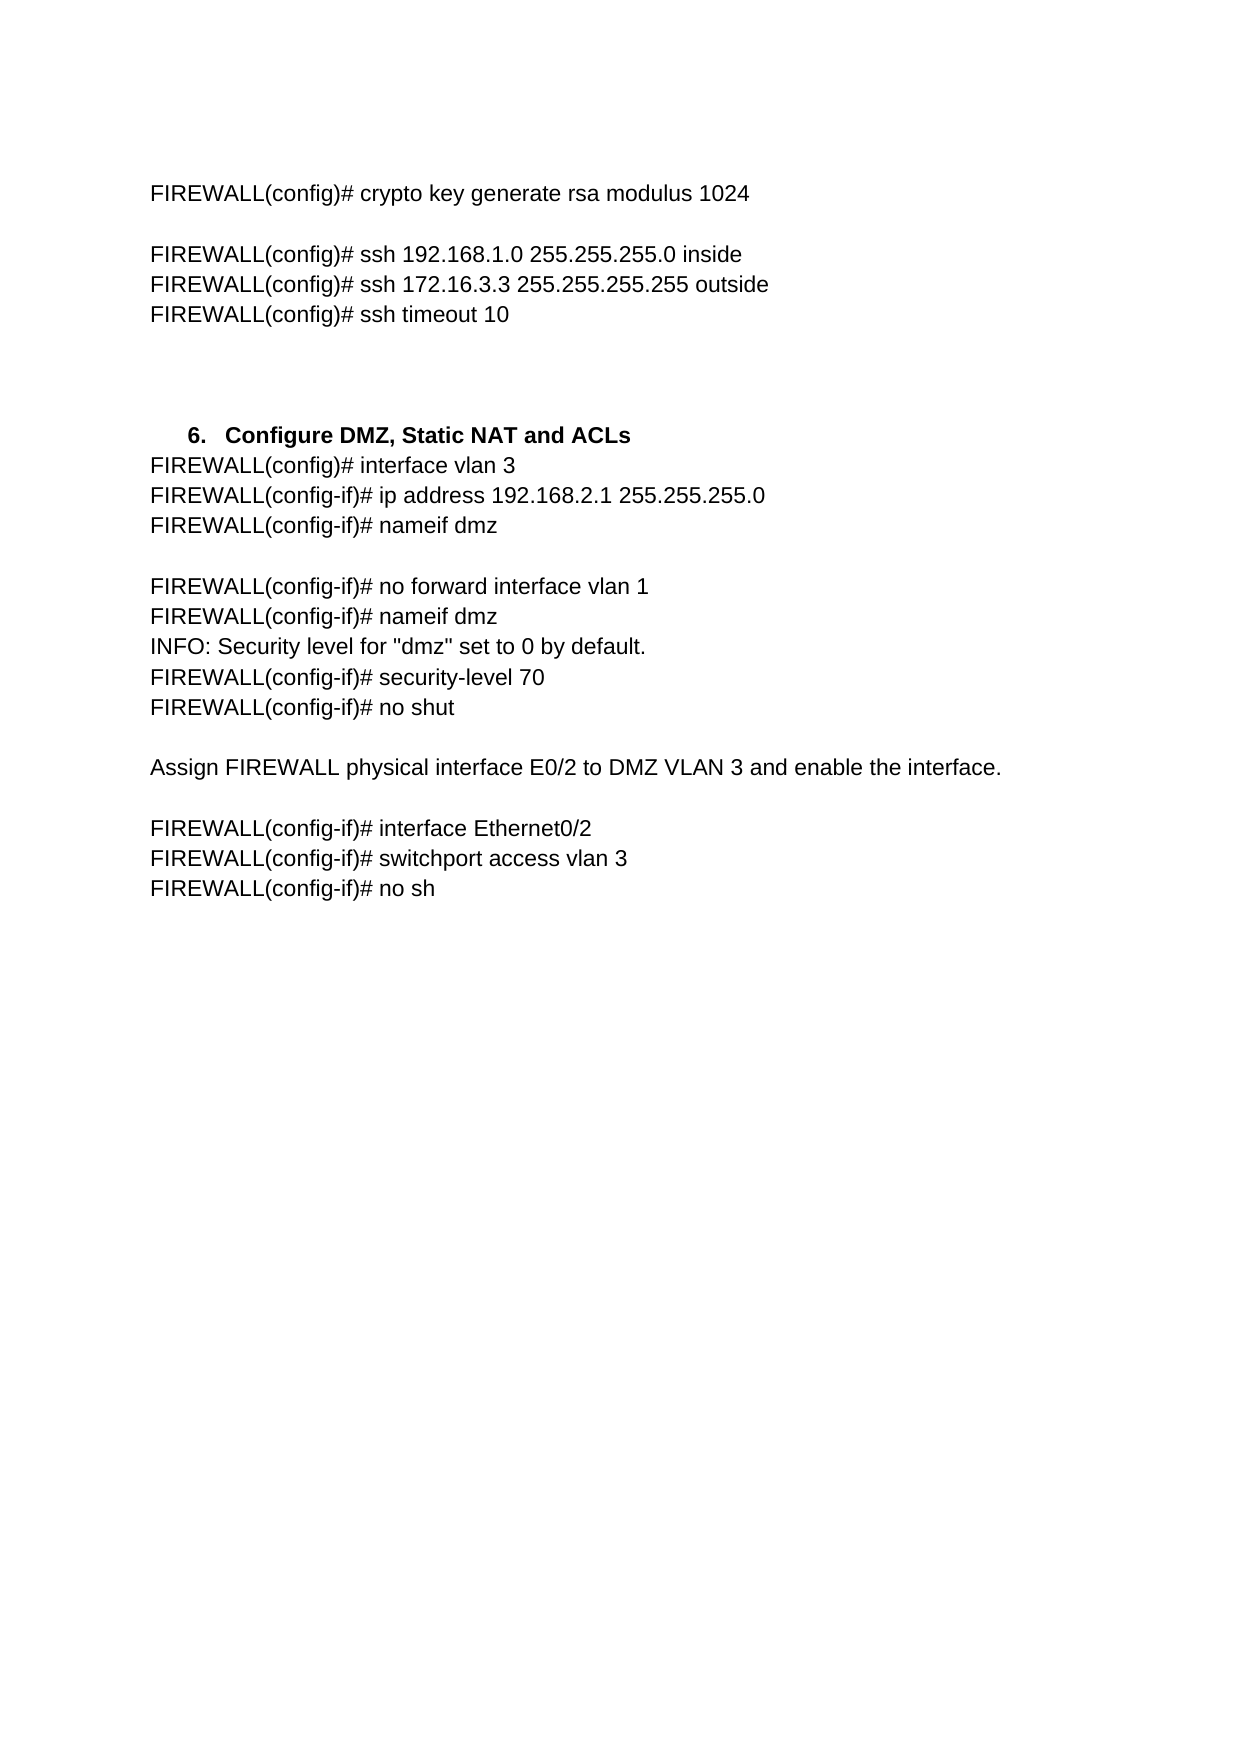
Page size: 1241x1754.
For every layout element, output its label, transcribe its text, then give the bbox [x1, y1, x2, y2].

text FIREWALL(config-if)# nameif dmz [150, 512, 1090, 539]
text FIREWALL(config)# interface vlan 3 [150, 452, 1090, 478]
text FIREWALL(config)# crypto key generate rsa modulus 1024 [150, 180, 1090, 207]
text FIREWALL(config-if)# no shut [150, 694, 1090, 720]
text FIREWALL(config)# ssh 192.168.1.0 255.255.255.0 inside [150, 241, 1090, 267]
text Assign FIREWALL physical interface E0/2 to DMZ VLAN 3 and enable the interface. [150, 754, 1090, 781]
text FIREWALL(config-if)# ip address 192.168.2.1 255.255.255.0 [150, 482, 1090, 509]
text FIREWALL(config)# ssh 172.16.3.3 255.255.255.255 outside [150, 271, 1090, 297]
text FIREWALL(config-if)# switchport access vlan 3 [150, 845, 1090, 871]
text FIREWALL(config-if)# no forward interface vlan 1 [150, 573, 1090, 599]
text FIREWALL(config-if)# interface Ethernet0/2 [150, 814, 1090, 841]
text FIREWALL(config-if)# no sh [150, 875, 1090, 901]
text INFO: Security level for "dmz" set to 0 by default. [150, 633, 1090, 660]
text FIREWALL(config-if)# security-level 70 [150, 663, 1090, 690]
list Configure DMZ, Static NAT and ACLs [187, 422, 1090, 448]
text FIREWALL(config-if)# nameif dmz [150, 603, 1090, 629]
text FIREWALL(config)# ssh timeout 10 [150, 301, 1090, 327]
